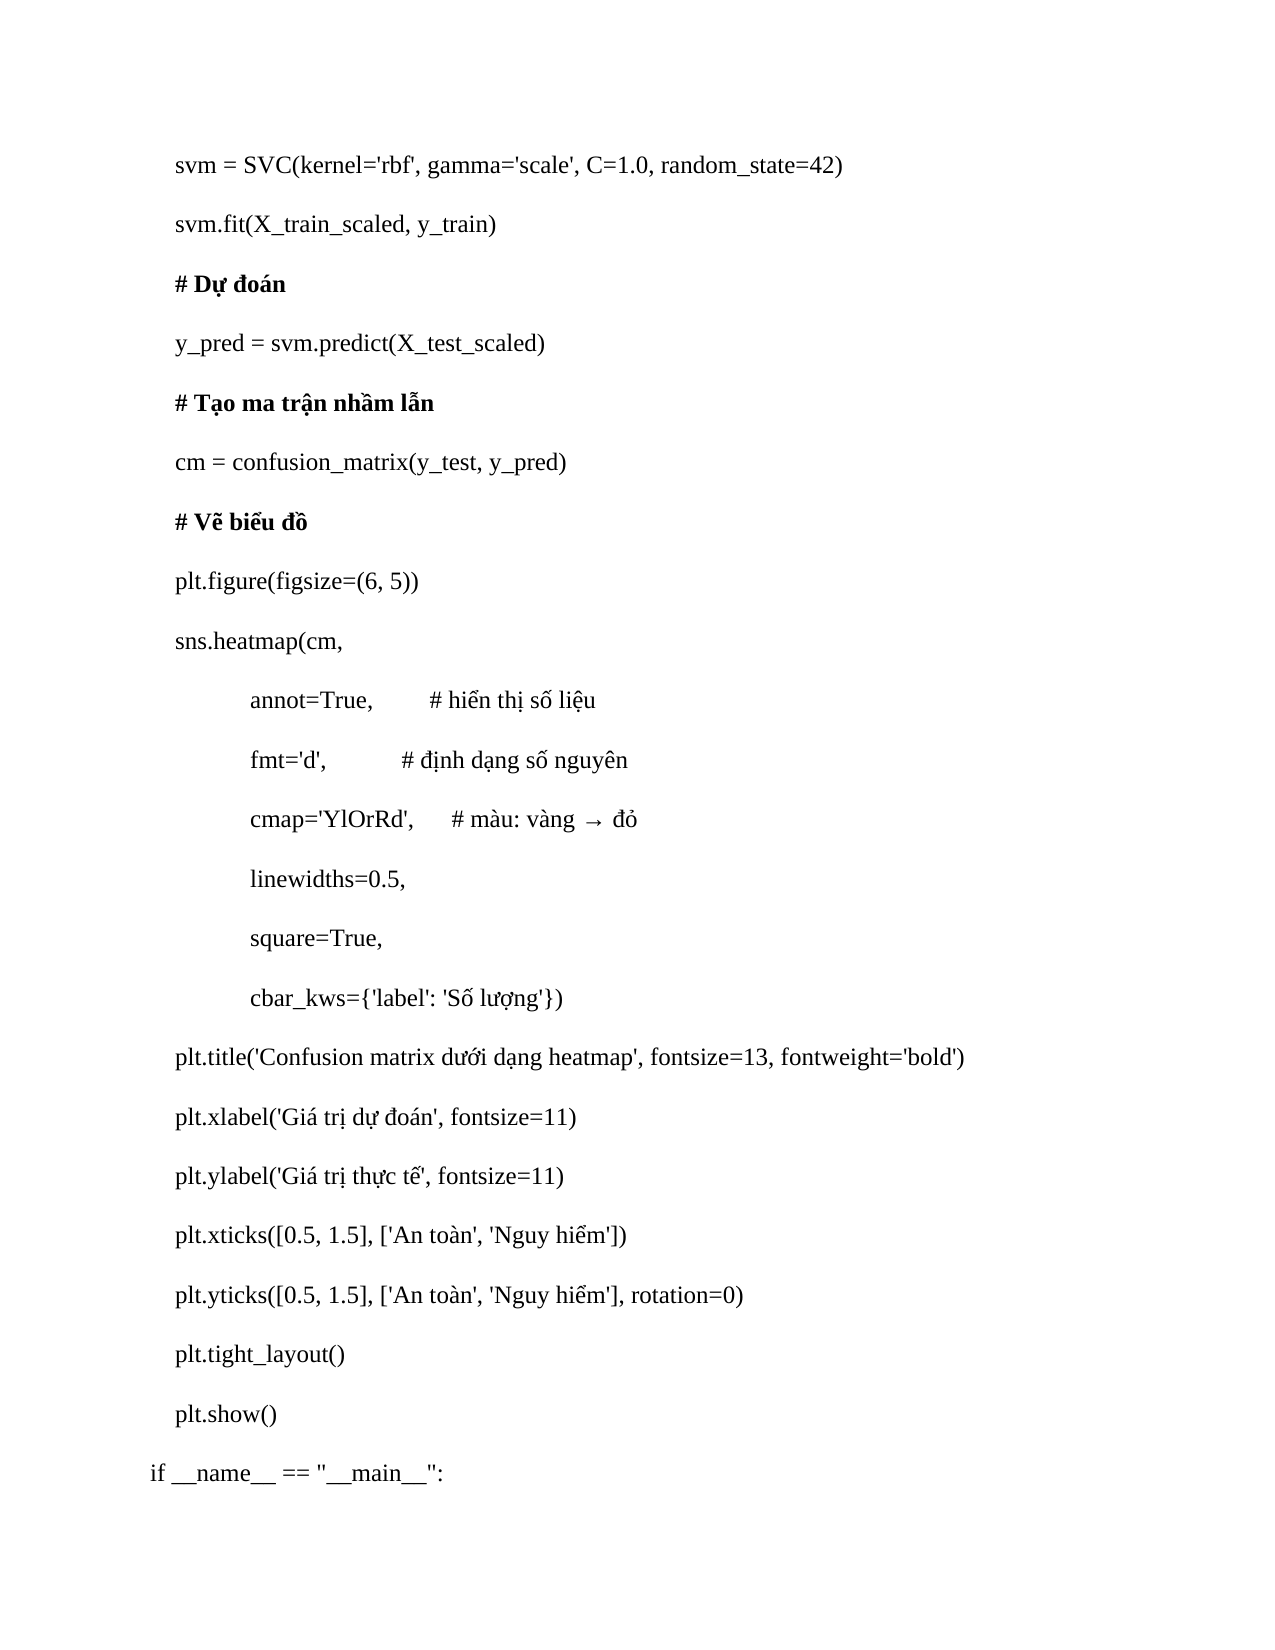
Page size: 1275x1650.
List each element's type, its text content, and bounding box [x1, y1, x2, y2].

text # Vẽ biểu đồ [150, 507, 1125, 536]
text fmt='d', # định dạng số nguyên [150, 745, 1125, 773]
text sns.heatmap(cm, [150, 626, 1125, 654]
text annot=True, # hiển thị số liệu [150, 685, 1125, 714]
text plt.tight_layout() [150, 1339, 1125, 1368]
text # Dự đoán [150, 269, 1125, 298]
text square=True, [150, 923, 1125, 952]
text plt.yticks([0.5, 1.5], ['An toàn', 'Nguy hiểm'], rotation=0) [150, 1280, 1125, 1309]
text plt.xlabel('Giá trị dự đoán', fontsize=11) [150, 1102, 1125, 1130]
text cm = confusion_matrix(y_test, y_pred) [150, 447, 1125, 476]
text cmap='YlOrRd', # màu: vàng → đỏ [150, 804, 1125, 833]
text svm = SVC(kernel='rbf', gamma='scale', C=1.0, random_state=42) [150, 150, 1125, 179]
text if __name__ == "__main__": [150, 1458, 1125, 1487]
text y_pred = svm.predict(X_test_scaled) [150, 328, 1125, 357]
text plt.xticks([0.5, 1.5], ['An toàn', 'Nguy hiểm']) [150, 1221, 1125, 1249]
text plt.ylabel('Giá trị thực tế', fontsize=11) [150, 1161, 1125, 1190]
text plt.title('Confusion matrix dưới dạng heatmap', fontsize=13, fontweight='bold') [150, 1042, 1125, 1071]
text plt.show() [150, 1399, 1125, 1428]
text # Tạo ma trận nhầm lẫn [150, 388, 1125, 417]
text plt.figure(figsize=(6, 5)) [150, 566, 1125, 595]
text svm.fit(X_train_scaled, y_train) [150, 209, 1125, 238]
text linewidths=0.5, [150, 864, 1125, 892]
text cbar_kws={'label': 'Số lượng'}) [150, 983, 1125, 1011]
